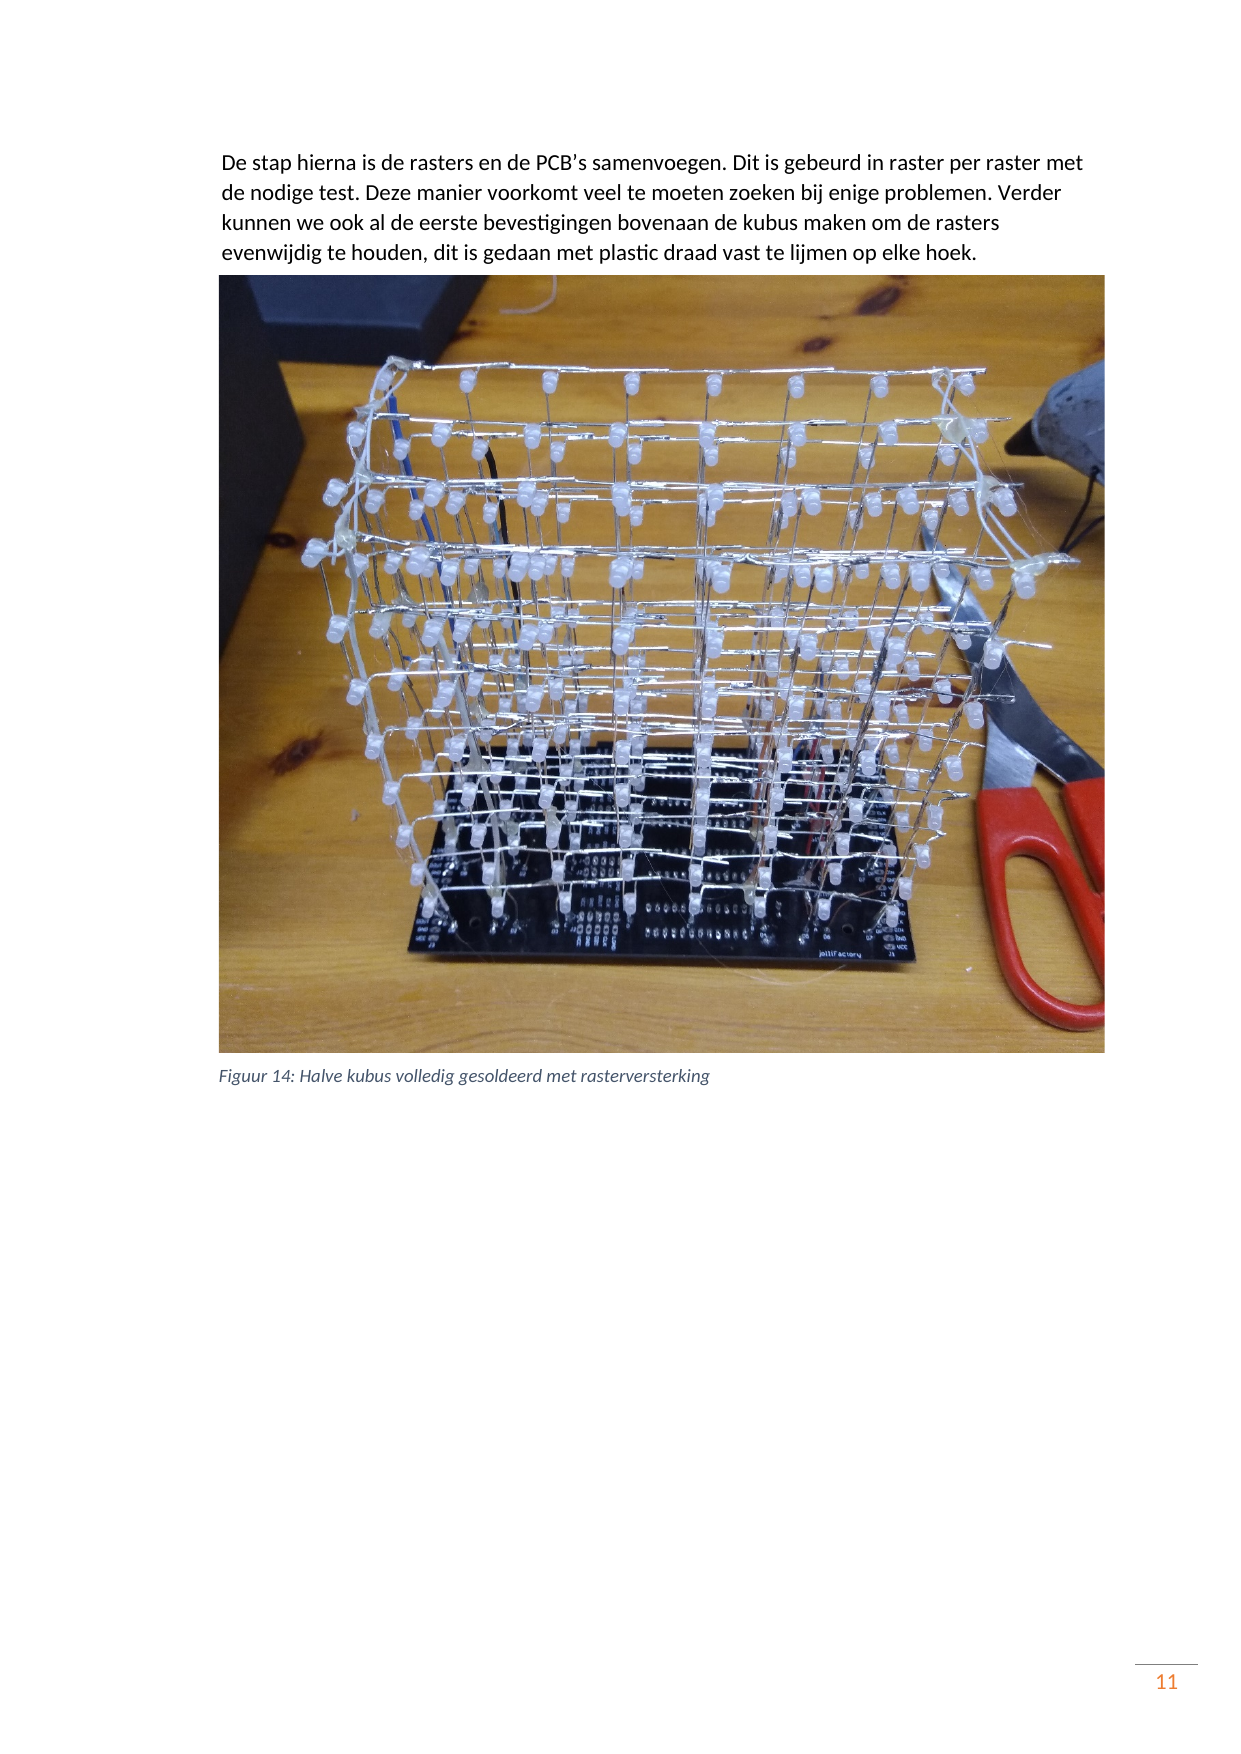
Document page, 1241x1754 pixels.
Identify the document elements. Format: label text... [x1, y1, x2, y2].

text De stap hierna is de rasters en de PCB’s samenvoegen. Dit is gebeurd in raster per raster met de nodige test. Deze manier voorkomt veel te moeten zoeken bij enige problemen. Verder kunnen we ook al de eerste bevestigingen bovenaan de kubus maken om de rasters evenwijdig te houden, dit is gedaan met plastic draad vast te lijmen op elke hoek. [221, 148, 1093, 266]
picture [218, 275, 1105, 1053]
